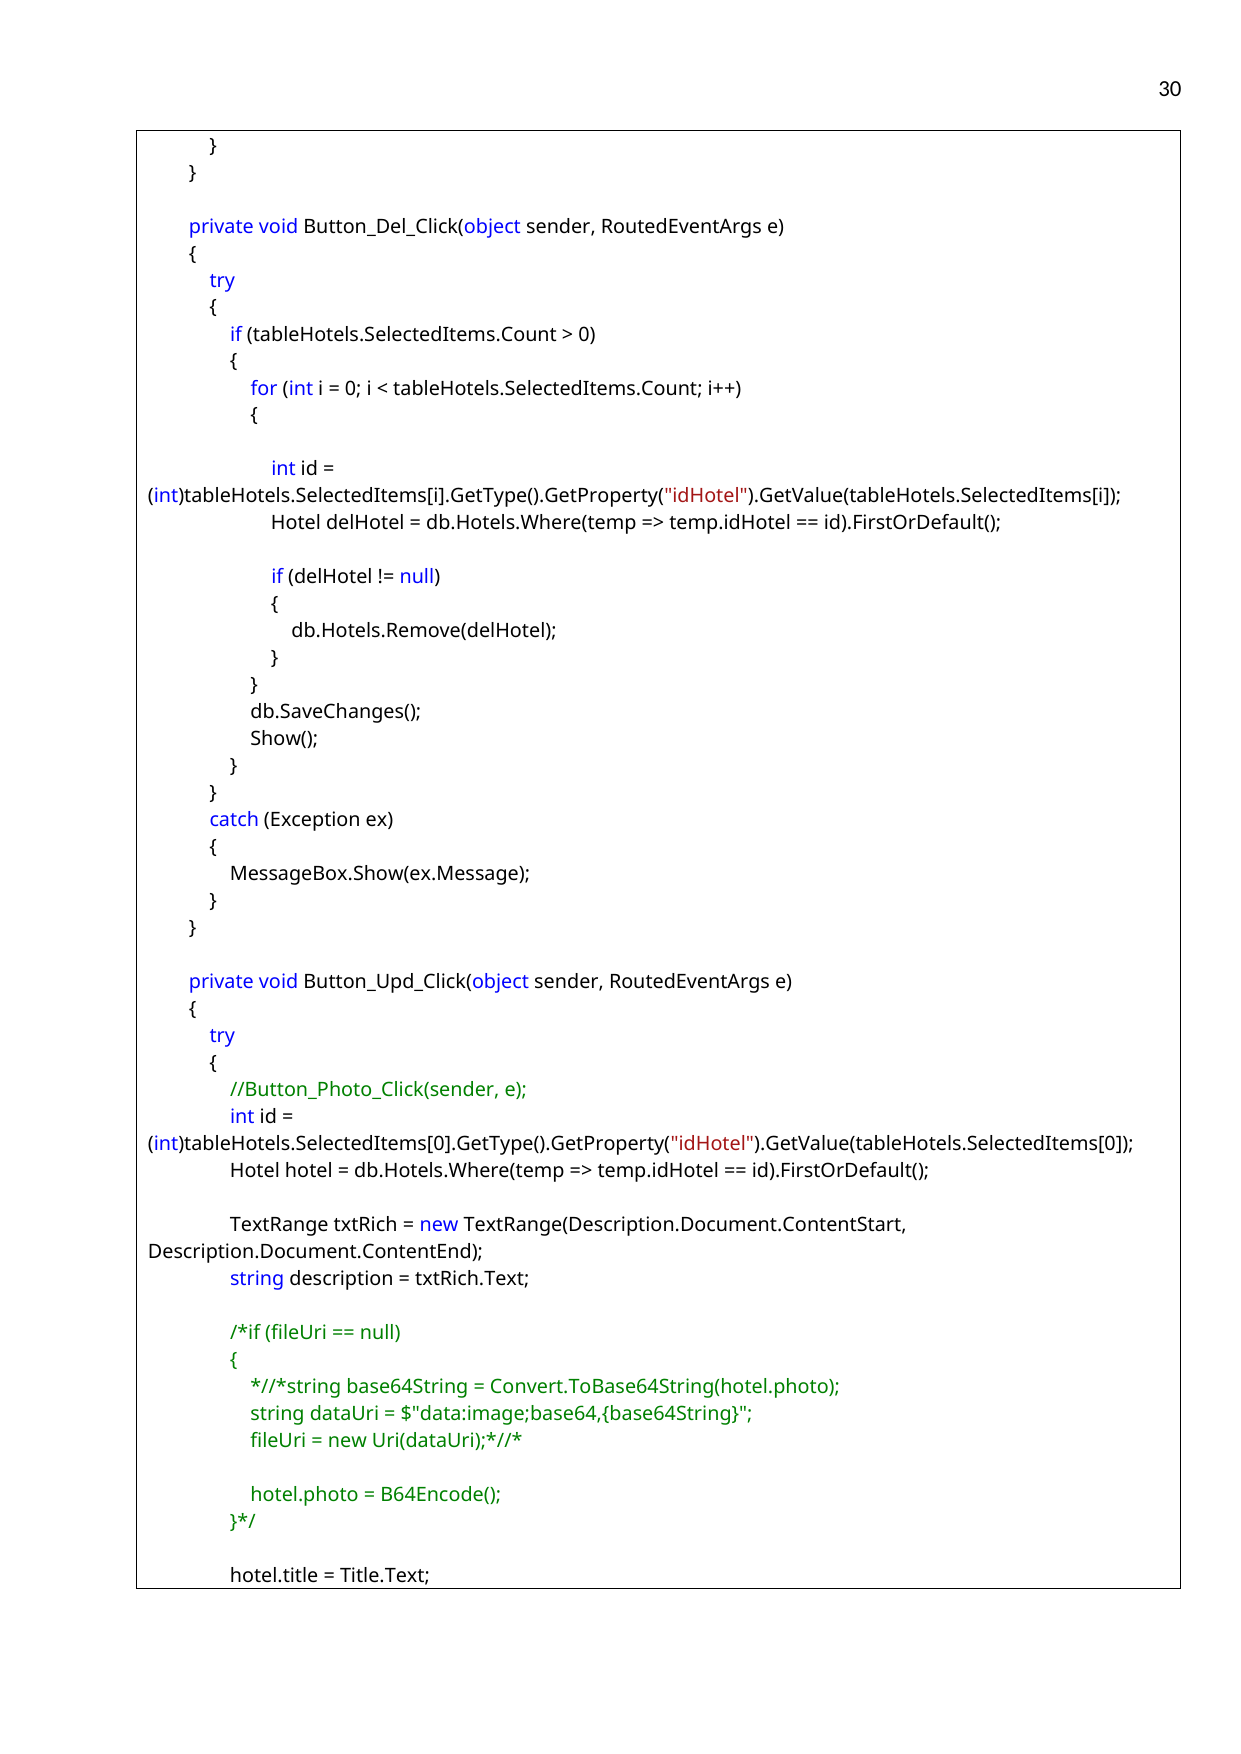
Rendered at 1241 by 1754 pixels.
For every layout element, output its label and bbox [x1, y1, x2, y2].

table_header [137, 131, 1180, 1588]
